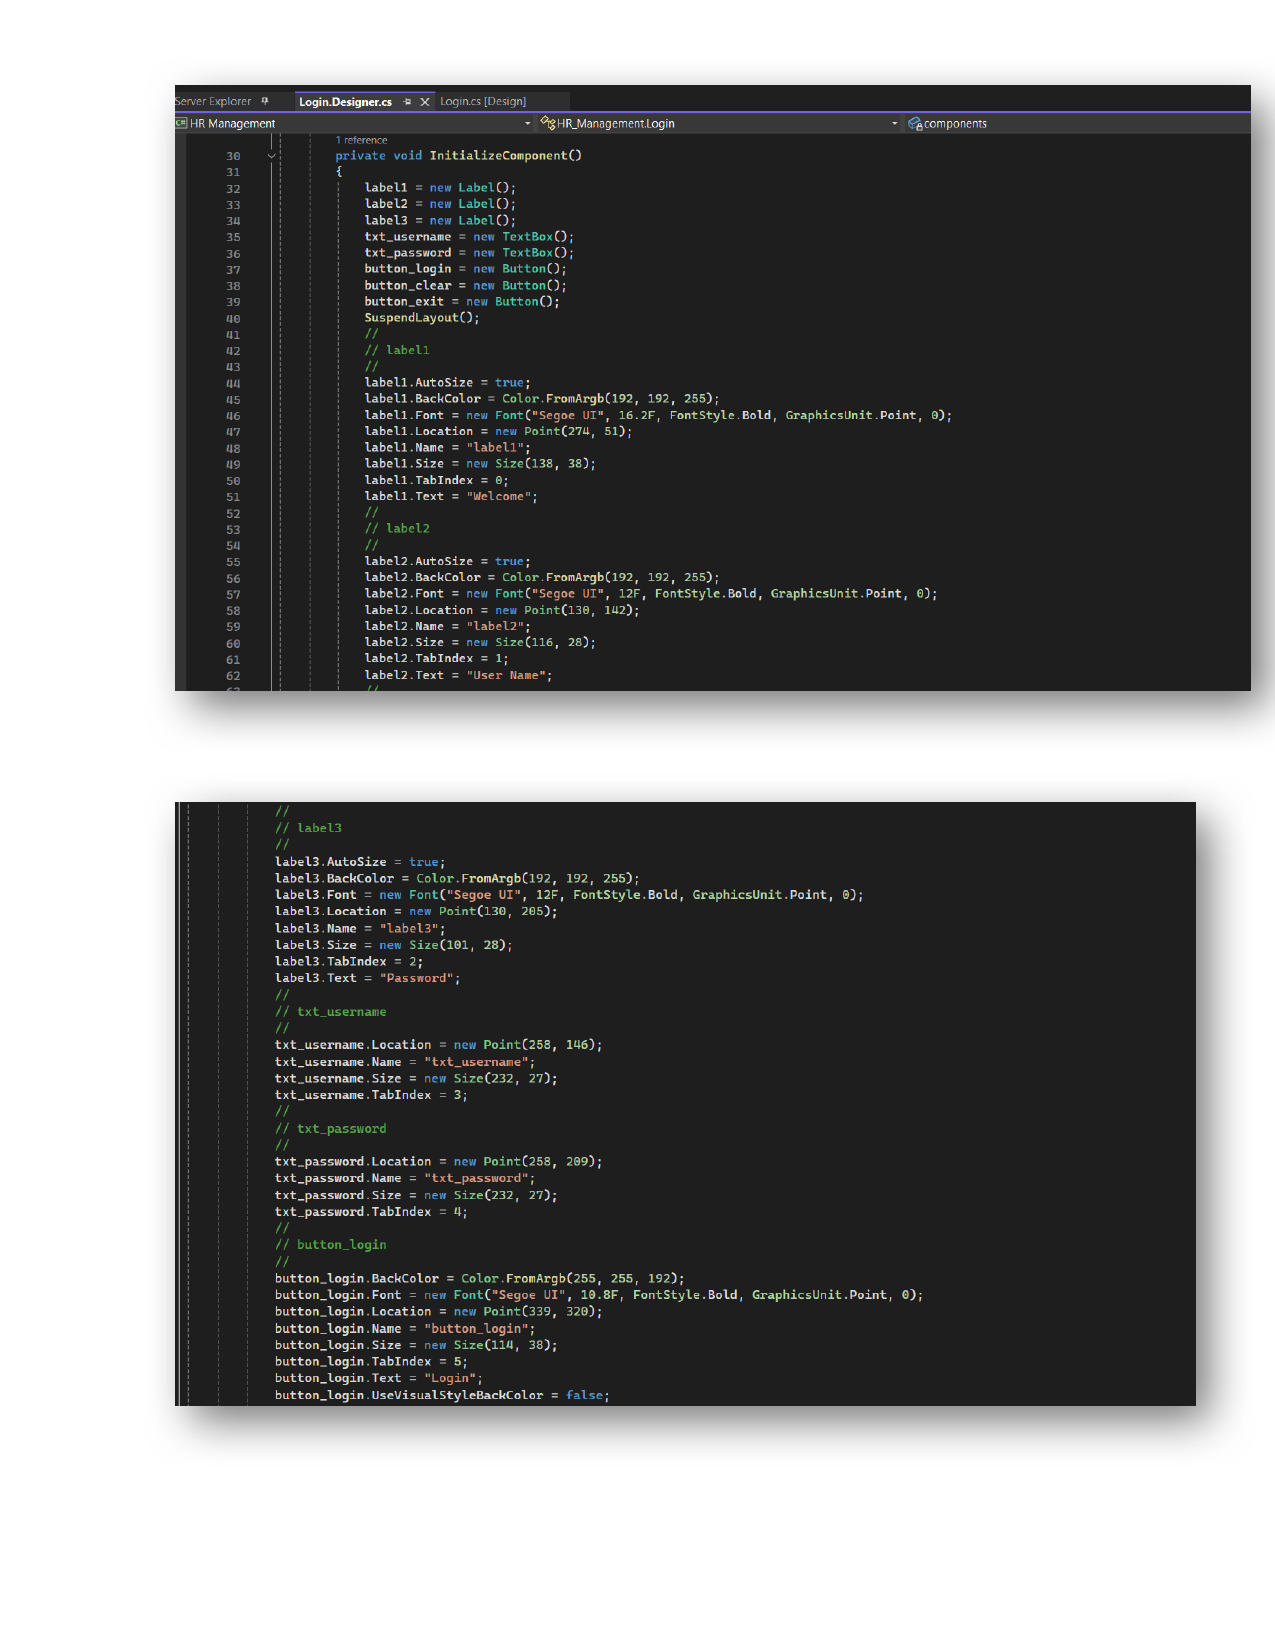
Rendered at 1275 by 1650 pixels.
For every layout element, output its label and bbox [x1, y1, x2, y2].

picture [175, 802, 1196, 1406]
picture [175, 85, 1251, 691]
